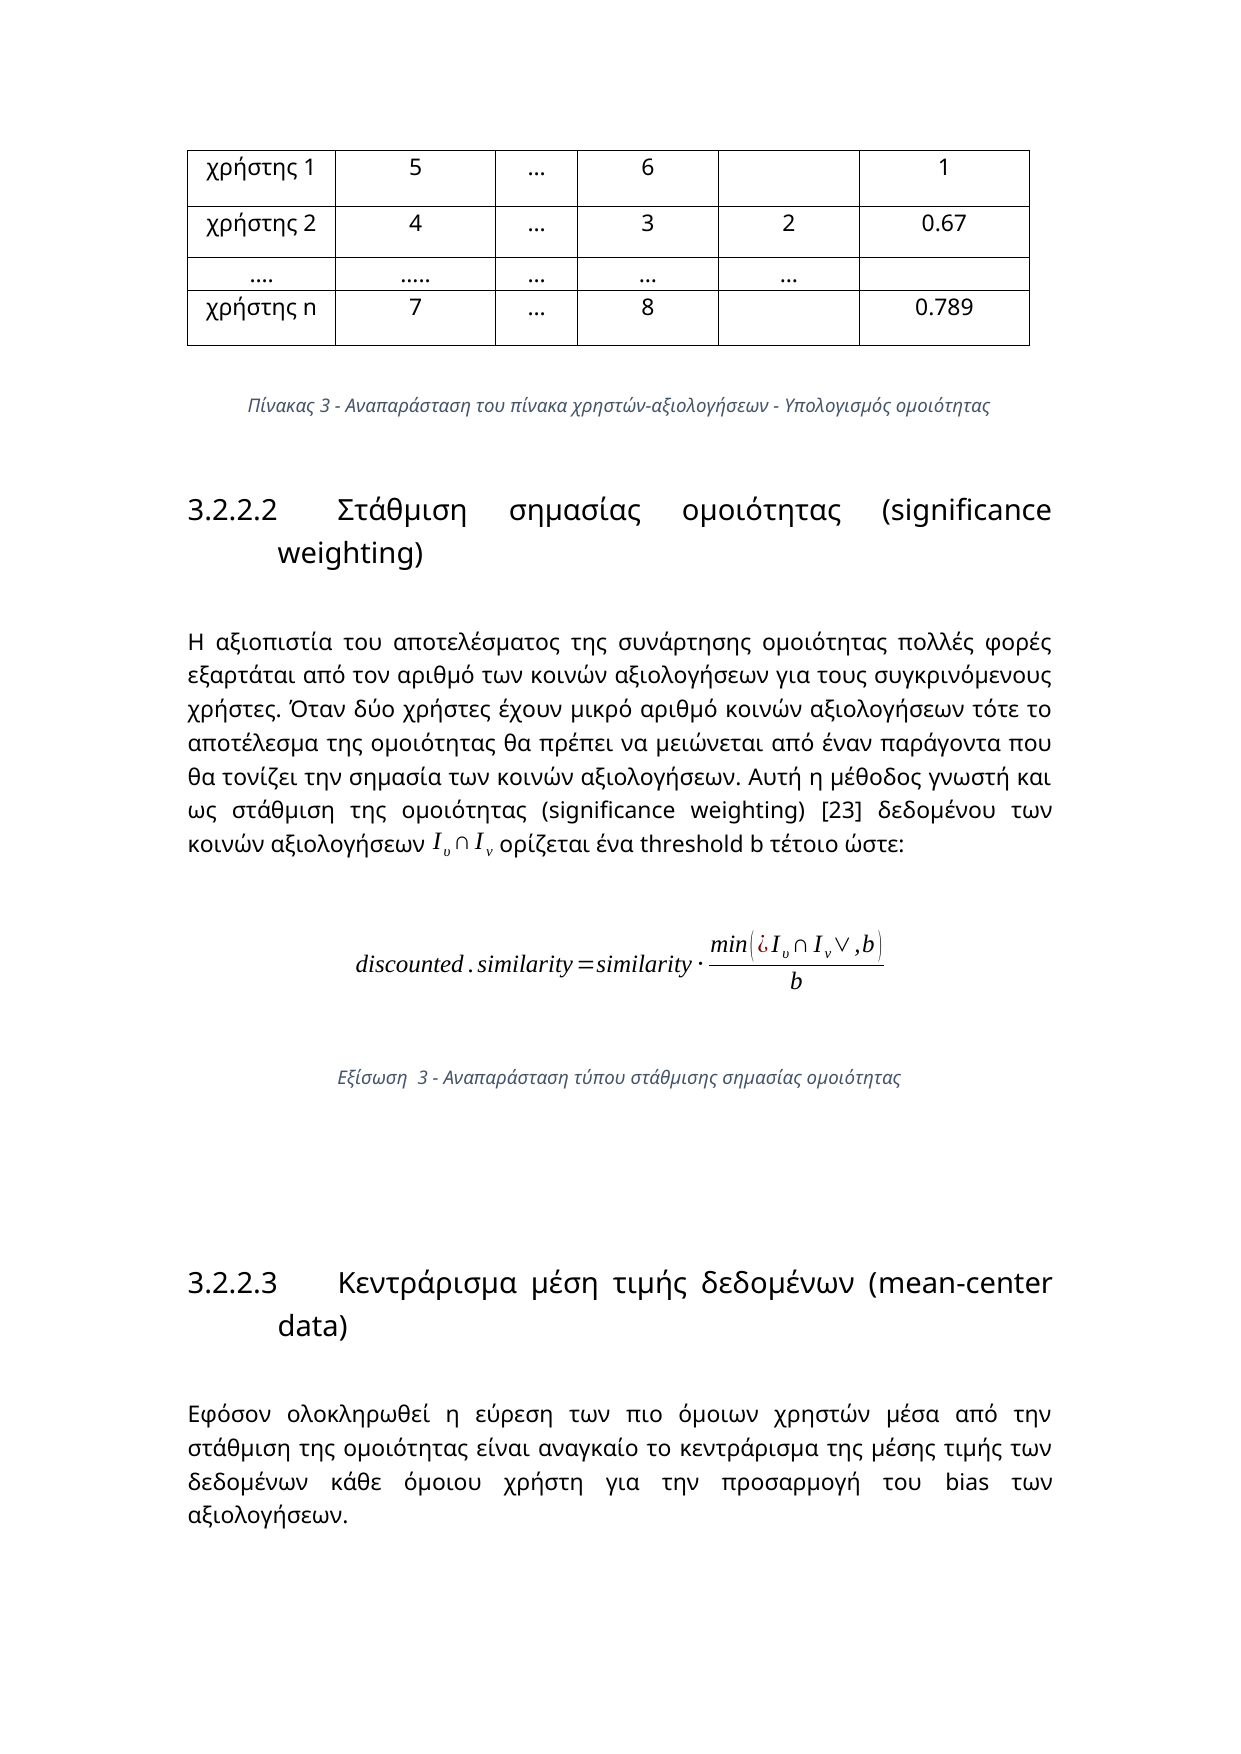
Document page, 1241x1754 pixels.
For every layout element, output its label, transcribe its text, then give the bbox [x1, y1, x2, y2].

subtitle Κεντράρισμα μέση τιμής δεδομένων (mean-center data) [187, 1262, 1053, 1344]
text Η αξιοπιστία του αποτελέσματος της συνάρτησης ομοιότητας πολλές φορές εξαρτάται από τον αριθμό των κοινών αξιολογήσεων για τους συγκρινόμενους χρήστες. Όταν δύο χρήστες έχουν μικρό αριθμό κοινών αξιολογήσεων τότε το αποτέλεσμα της ομοιότητας θα πρέπει να μειώνεται από έναν παράγοντα που θα τονίζει την σημασία των κοινών αξιολογήσεων. Αυτή η μέθοδος γνωστή και ως στάθμιση της ομοιότητας (significance weighting) δεδομένου των κοινών αξιολογήσεων ορίζεται ένα threshold b τέτοιο ώστε: [187, 625, 1053, 859]
table_cell χρήστης 2 [188, 207, 335, 257]
table_cell [719, 291, 859, 345]
table_cell …. [188, 258, 335, 289]
table_cell 3 [578, 207, 718, 257]
table_cell 6 [578, 151, 718, 206]
table_cell … [496, 291, 577, 345]
table_cell 2 [719, 207, 859, 257]
table_cell 7 [336, 291, 495, 345]
table_cell 0.67 [860, 207, 1029, 257]
table_cell [860, 258, 1029, 289]
table_cell … [578, 258, 718, 289]
table_cell … [496, 258, 577, 289]
table_cell 0.789 [860, 291, 1029, 345]
table_cell [719, 151, 859, 206]
table_cell χρήστης 1 [188, 151, 335, 206]
table_cell χρήστης n [188, 291, 335, 345]
table_cell 8 [578, 291, 718, 345]
table_cell 4 [336, 207, 495, 257]
text Εφόσον ολοκληρωθεί η εύρεση των πιο όμοιων χρηστών μέσα από την στάθμιση της ομοιότητας είναι αναγκαίο το κεντράρισμα της μέσης τιμής των δεδομένων κάθε όμοιου χρήστη για την προσαρμογή του bias των αξιολογήσεων. [187, 1398, 1053, 1531]
table_cell … [496, 151, 577, 206]
table_cell ….. [336, 258, 495, 289]
subtitle Στάθμιση σημασίας ομοιότητας (significance weighting) [187, 489, 1053, 572]
table_cell 1 [860, 151, 1029, 206]
table_cell 5 [336, 151, 495, 206]
table_cell … [719, 258, 859, 289]
table_cell … [496, 207, 577, 257]
